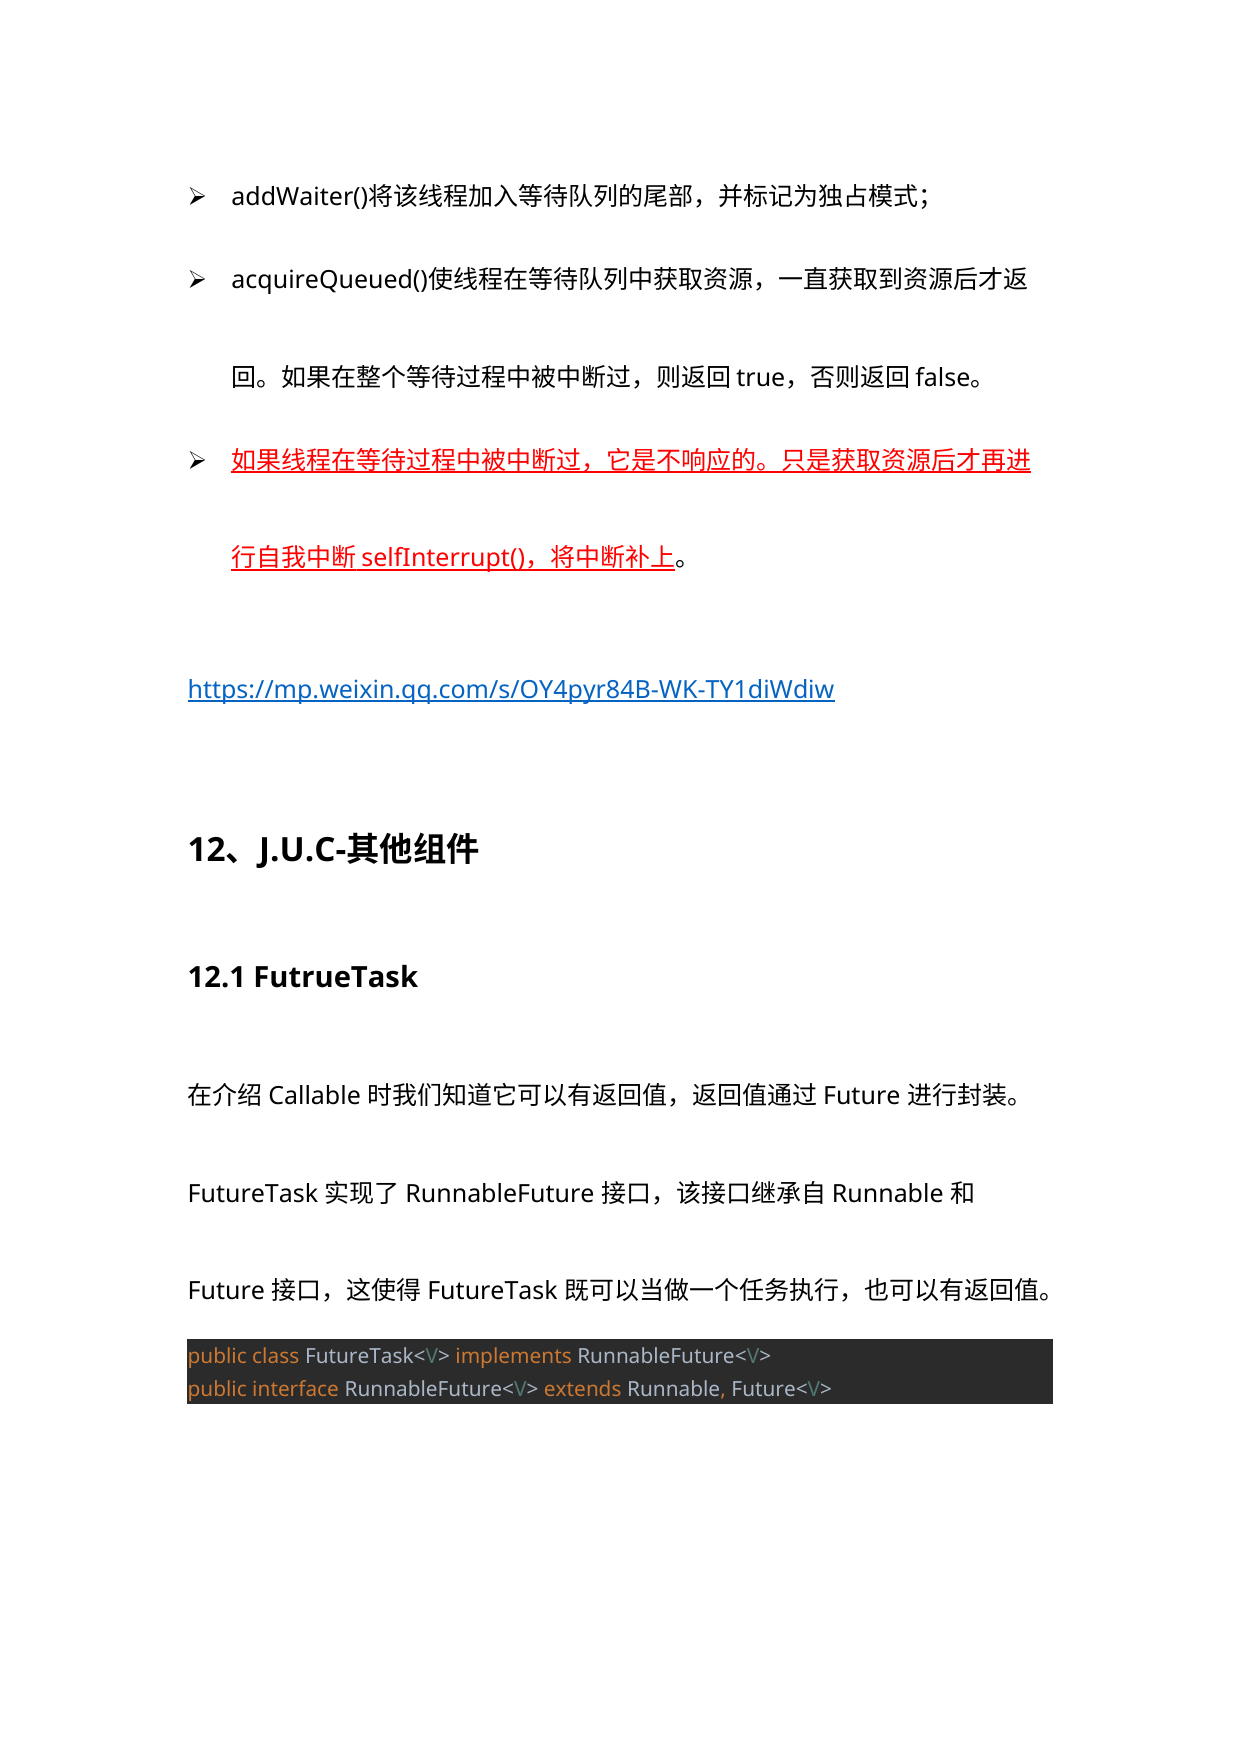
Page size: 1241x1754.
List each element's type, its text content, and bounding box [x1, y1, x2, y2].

list acquireQueued()使线程在等待队列中获取资源，一直获取到资源后才返回。如果在整个等待过程中被中断过，则返回true，否则返回false。 [187, 245, 1053, 408]
subtitle 12.1 FutrueTask [187, 944, 1053, 1009]
list addWaiter()将该线程加入等待队列的尾部，并标记为独占模式； [187, 162, 1053, 227]
subtitle 12、J.U.C-其他组件 [187, 814, 1053, 879]
text public interface RunnableFuture<V> extends Runnable, Future<V> [187, 1372, 1053, 1404]
text https://mp.weixin.qq.com/s/OY4pyr84B-WK-TY1diWdiw [187, 656, 1053, 721]
list 如果线程在等待过程中被中断过，它是不响应的。只是获取资源后才再进行自我中断selfInterrupt()，将中断补上。 [187, 426, 1053, 588]
text public class FutureTask<V> implements RunnableFuture<V> [187, 1339, 1053, 1372]
text 在介绍 Callable 时我们知道它可以有返回值，返回值通过 Future 进行封装。FutureTask 实现了 RunnableFuture 接口，该接口继承自 Runnable 和 Future 接口，这使得 FutureTask 既可以当做一个任务执行，也可以有返回值。 [187, 1061, 1053, 1321]
